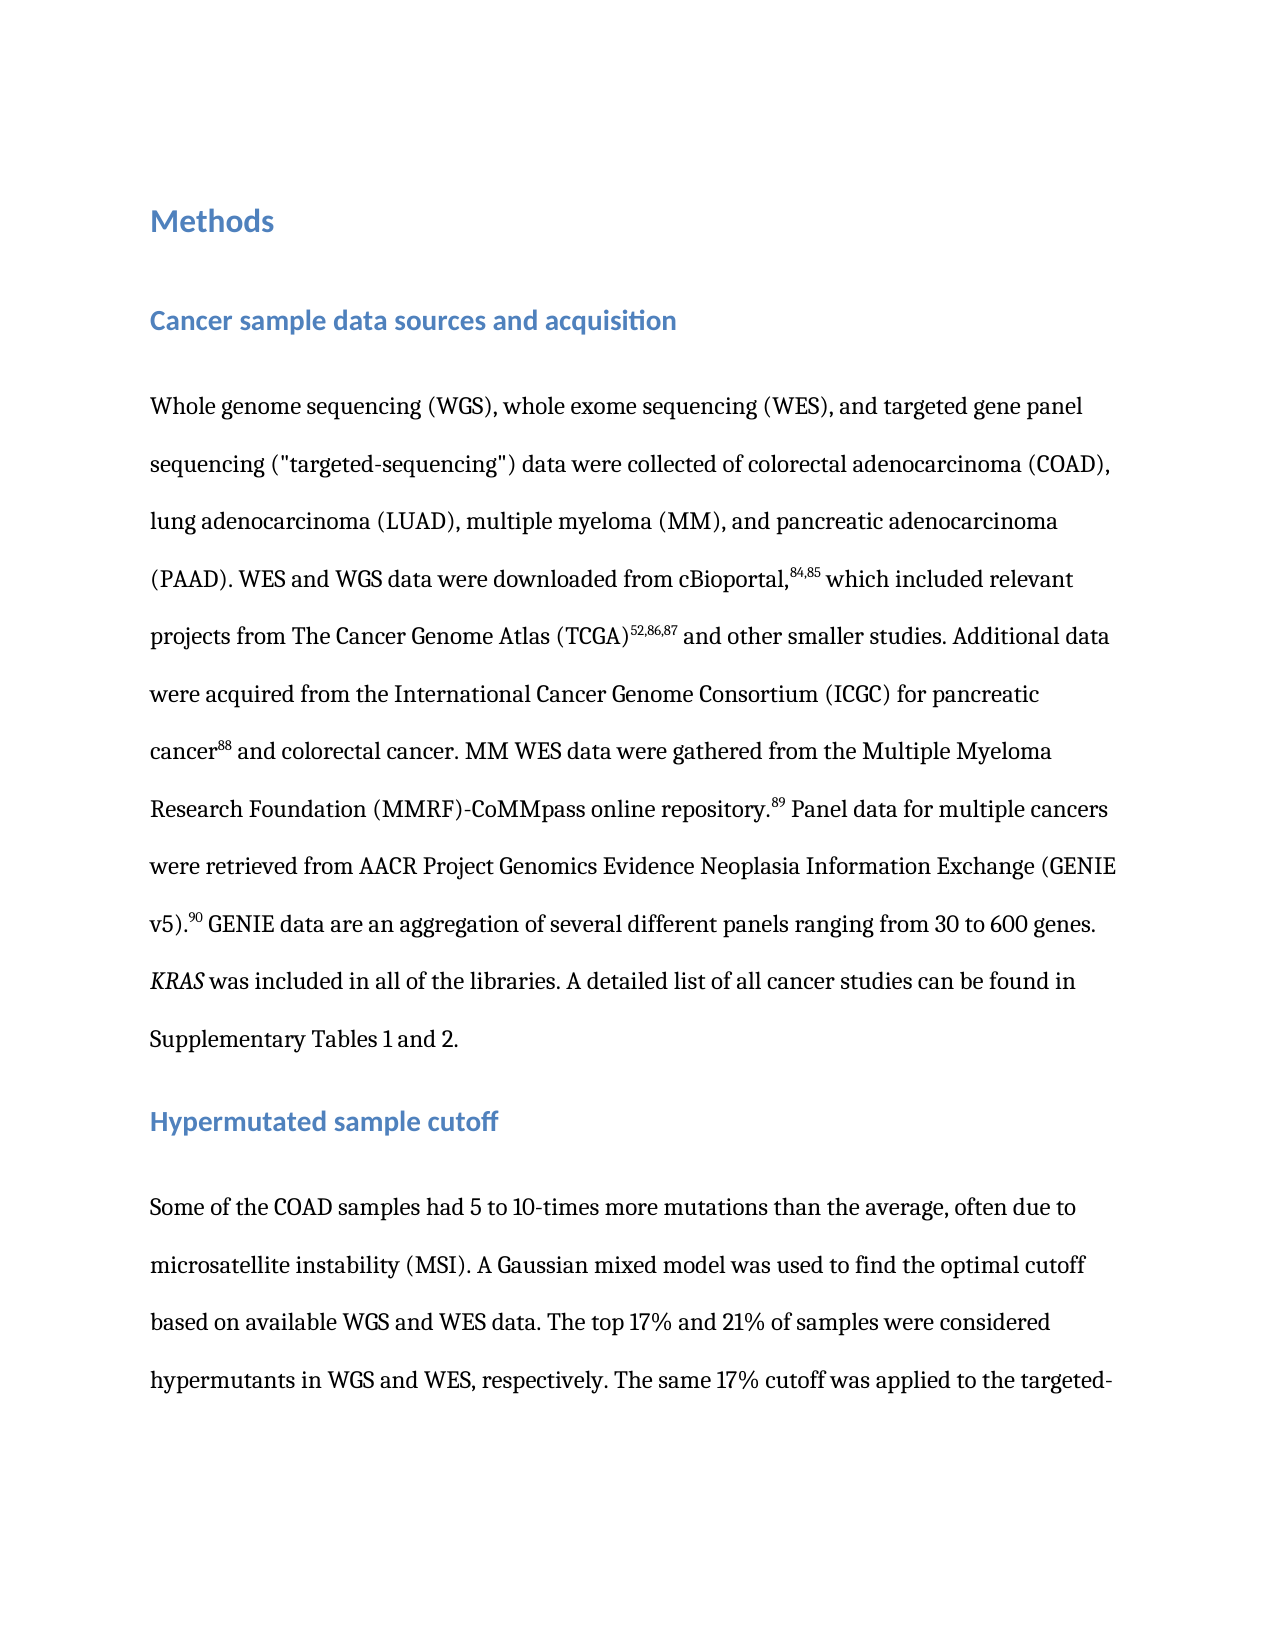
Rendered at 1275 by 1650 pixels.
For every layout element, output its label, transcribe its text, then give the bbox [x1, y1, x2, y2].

subtitle Hypermutated sample cutoff [150, 1103, 1125, 1139]
subtitle Methods [150, 200, 1125, 241]
text Whole genome sequencing (WGS), whole exome sequencing (WES), and targeted gene panel sequencing ("targeted-sequencing") data were collected of colorectal adenocarcinoma (COAD), lung adenocarcinoma (LUAD), multiple myeloma (MM), and pancreatic adenocarcinoma (PAAD). WES and WGS data were downloaded from cBioportal,84,85 which included relevant projects from The Cancer Genome Atlas (TCGA)52,86,87 and other smaller studies. Additional data were acquired from the International Cancer Genome Consortium (ICGC) for pancreatic cancer88 and colorectal cancer. MM WES data were gathered from the Multiple Myeloma Research Foundation (MMRF)-CoMMpass online repository.89 Panel data for multiple cancers were retrieved from AACR Project Genomics Evidence Neoplasia Information Exchange (GENIE v5).90 GENIE data are an aggregation of several different panels ranging from 30 to 600 genes. KRAS was included in all of the libraries. A detailed list of all cancer studies can be found in Supplementary Tables 1 and 2. [150, 392, 1125, 1053]
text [150, 1193, 1125, 1394]
subtitle Cancer sample data sources and acquisition [150, 302, 1125, 338]
